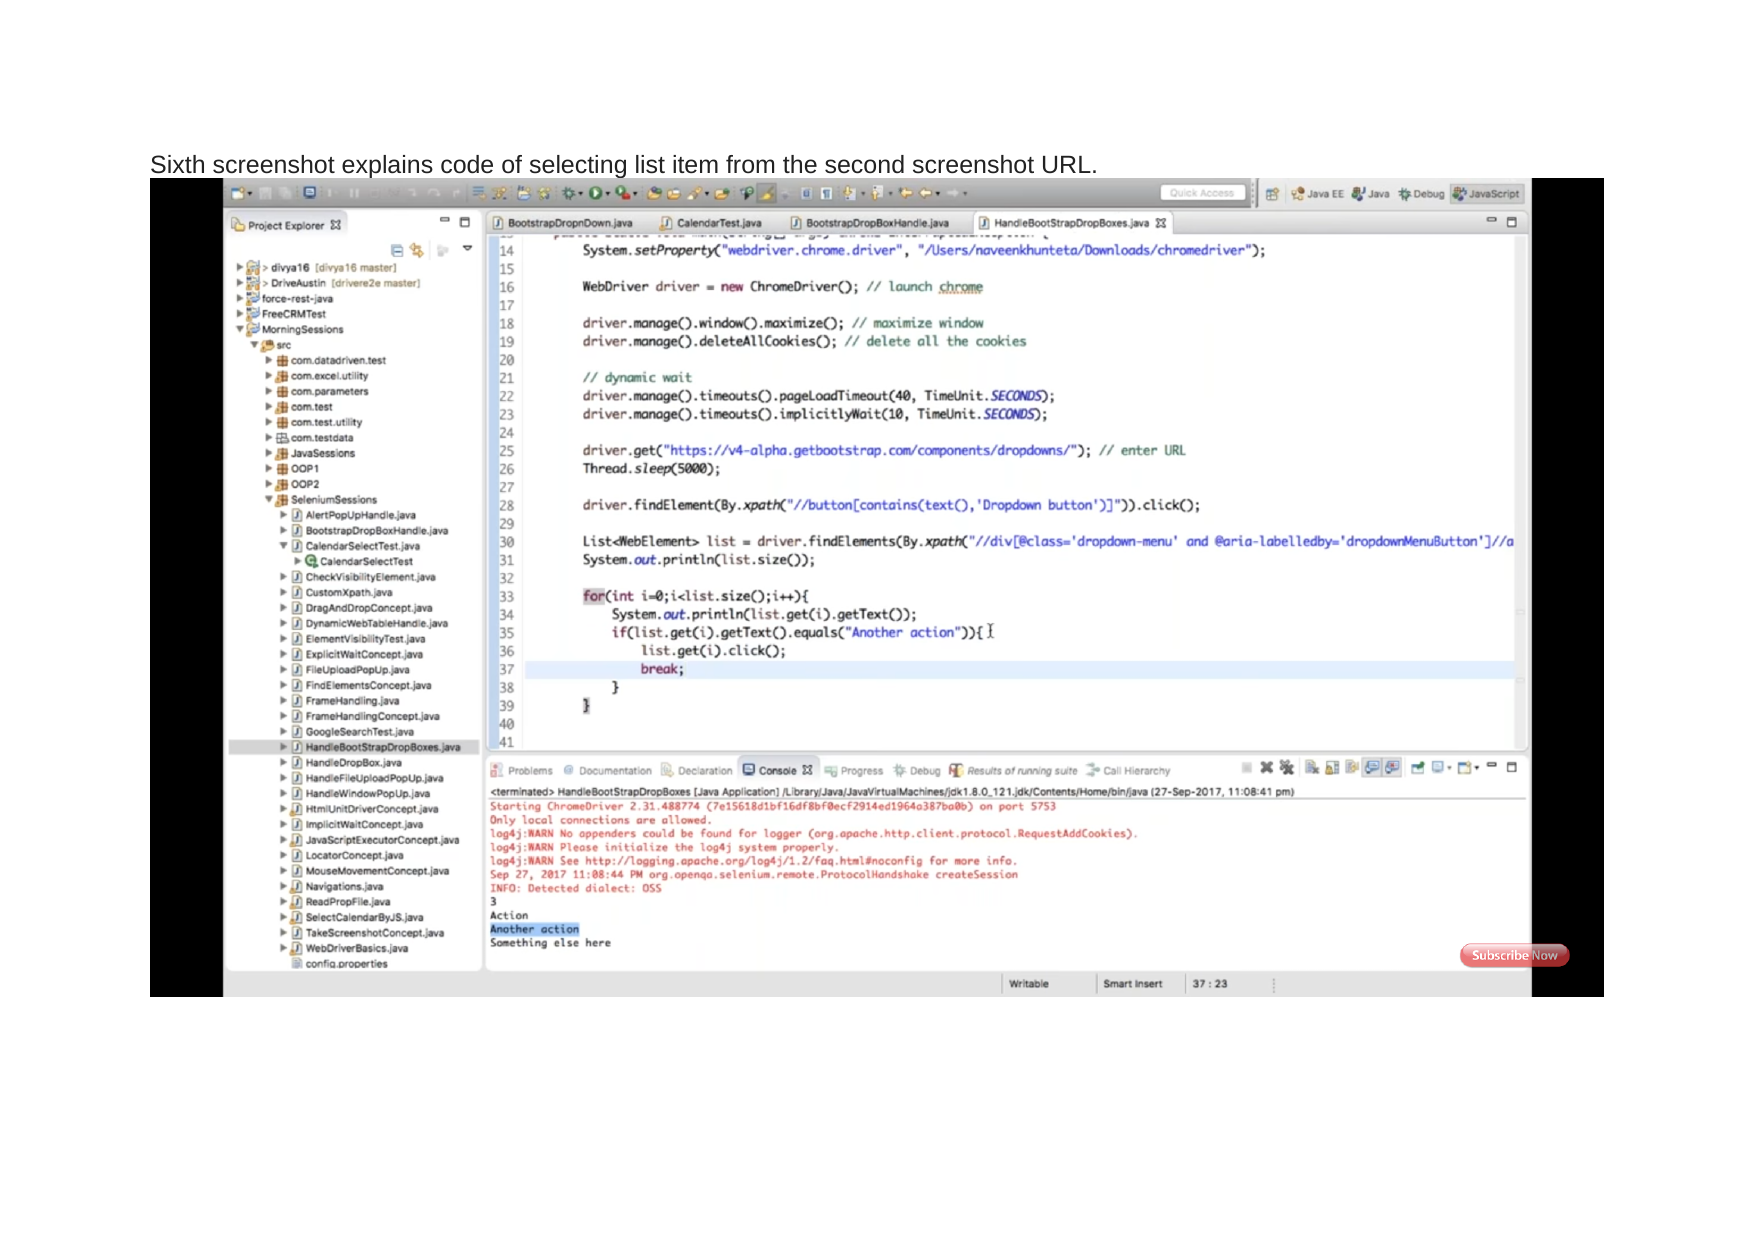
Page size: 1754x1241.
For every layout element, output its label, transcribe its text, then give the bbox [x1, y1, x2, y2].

text Sixth screenshot explains code of selecting list item from the second screenshot URL. [150, 150, 1604, 178]
picture [150, 178, 1604, 997]
